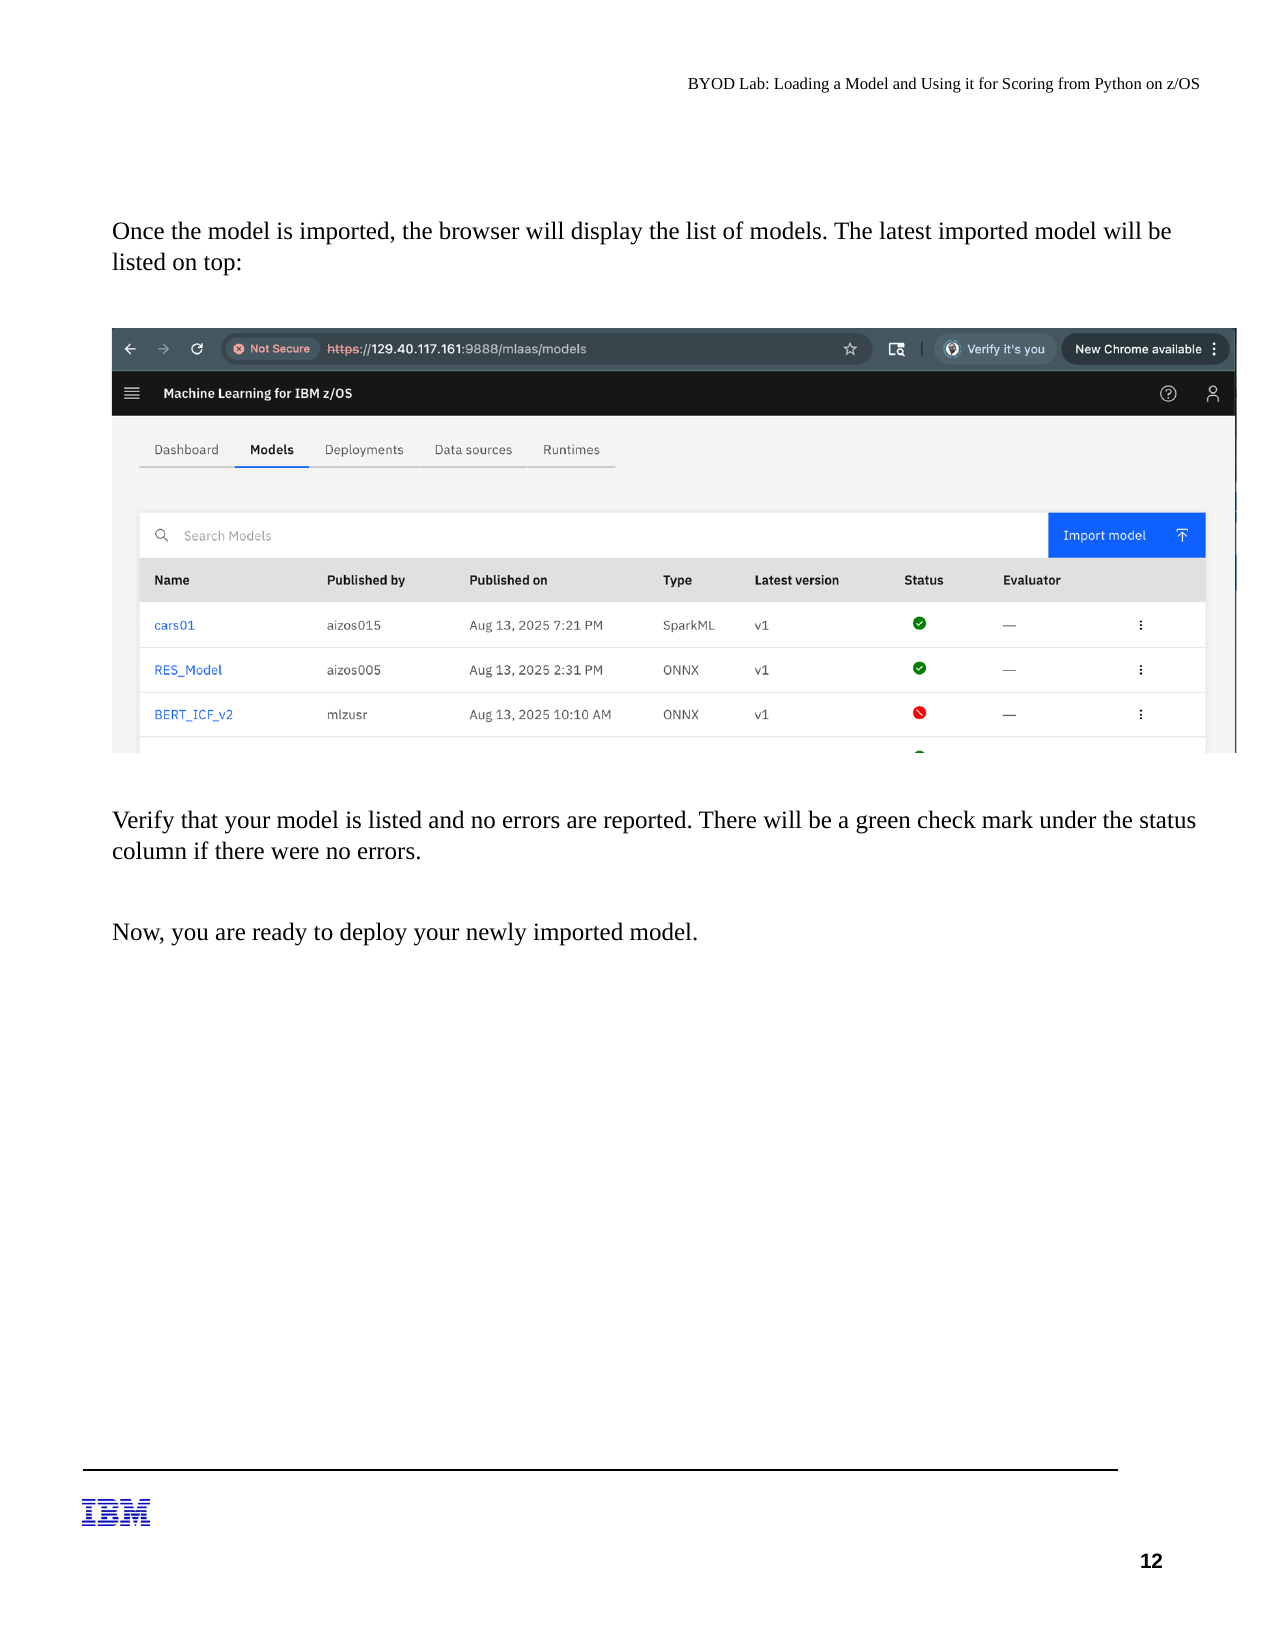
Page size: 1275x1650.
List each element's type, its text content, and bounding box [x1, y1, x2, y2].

text Once the model is imported, the browser will display the list of models. The latest imported model will be listed on top: [112, 216, 1200, 276]
picture [82, 1485, 150, 1526]
text Now, you are ready to deploy your newly imported model. [112, 917, 1200, 946]
picture [111, 328, 1237, 753]
text Verify that your model is listed and no errors are reported. There will be a green check mark under the status column if there were no errors. [112, 805, 1200, 865]
